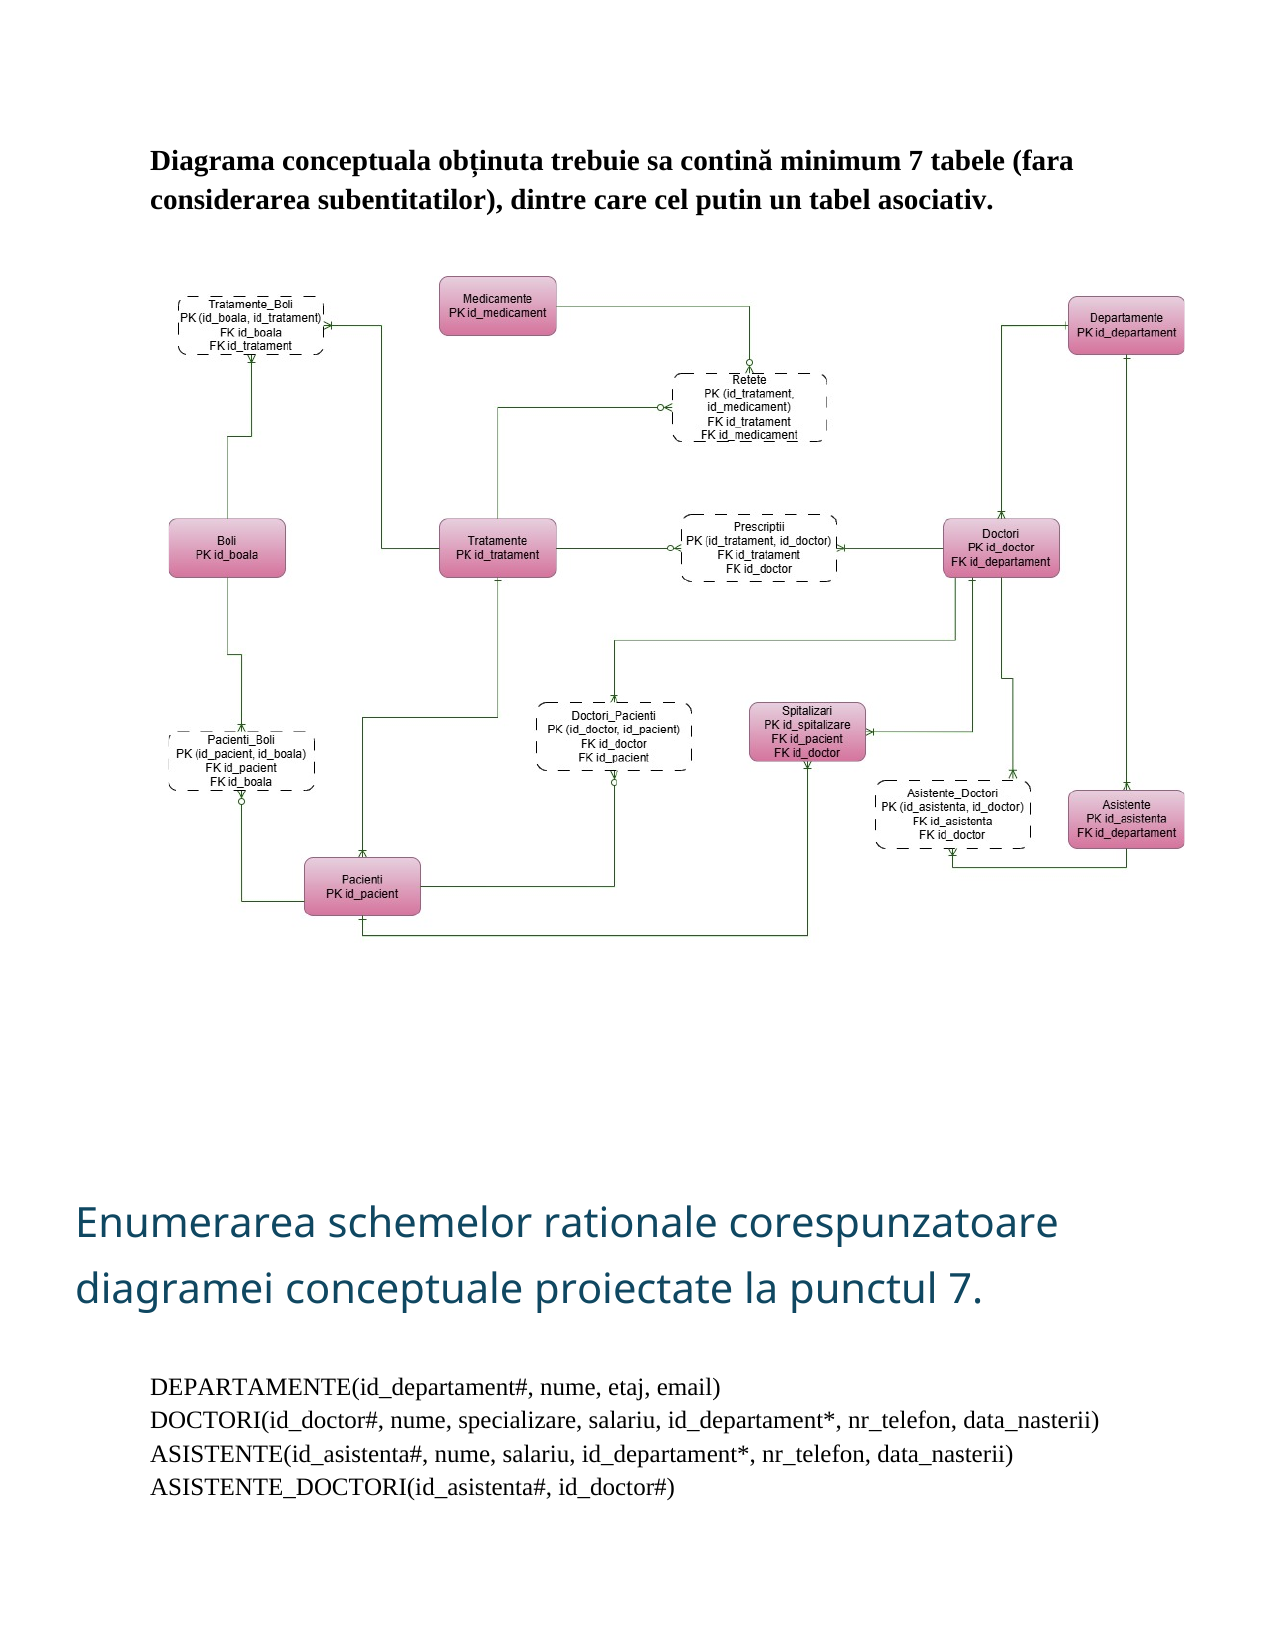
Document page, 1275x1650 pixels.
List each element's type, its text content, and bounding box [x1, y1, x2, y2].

list ASISTENTE(id_asistenta#, nume, salariu, id_departament*, nr_telefon, data_nasterii) [150, 1439, 1200, 1467]
list DOCTORI(id_doctor#, nume, specializare, salariu, id_departament*, nr_telefon, data_nasterii) [150, 1405, 1200, 1434]
list ASISTENTE_DOCTORI(id_asistenta#, id_doctor#) [150, 1472, 1200, 1501]
list Diagrama conceptuala obținuta trebuie sa contină minimum 7 tabele (fara considerarea subentitatilor), dintre care cel putin un tabel asociativ. [150, 143, 1200, 216]
subtitle Enumerarea schemelor rationale corespunzatoare diagramei conceptuale proiectate la punctul 7. [75, 1193, 1200, 1316]
list DEPARTAMENTE(id_departament#, nume, etaj, email) [150, 1372, 1200, 1401]
